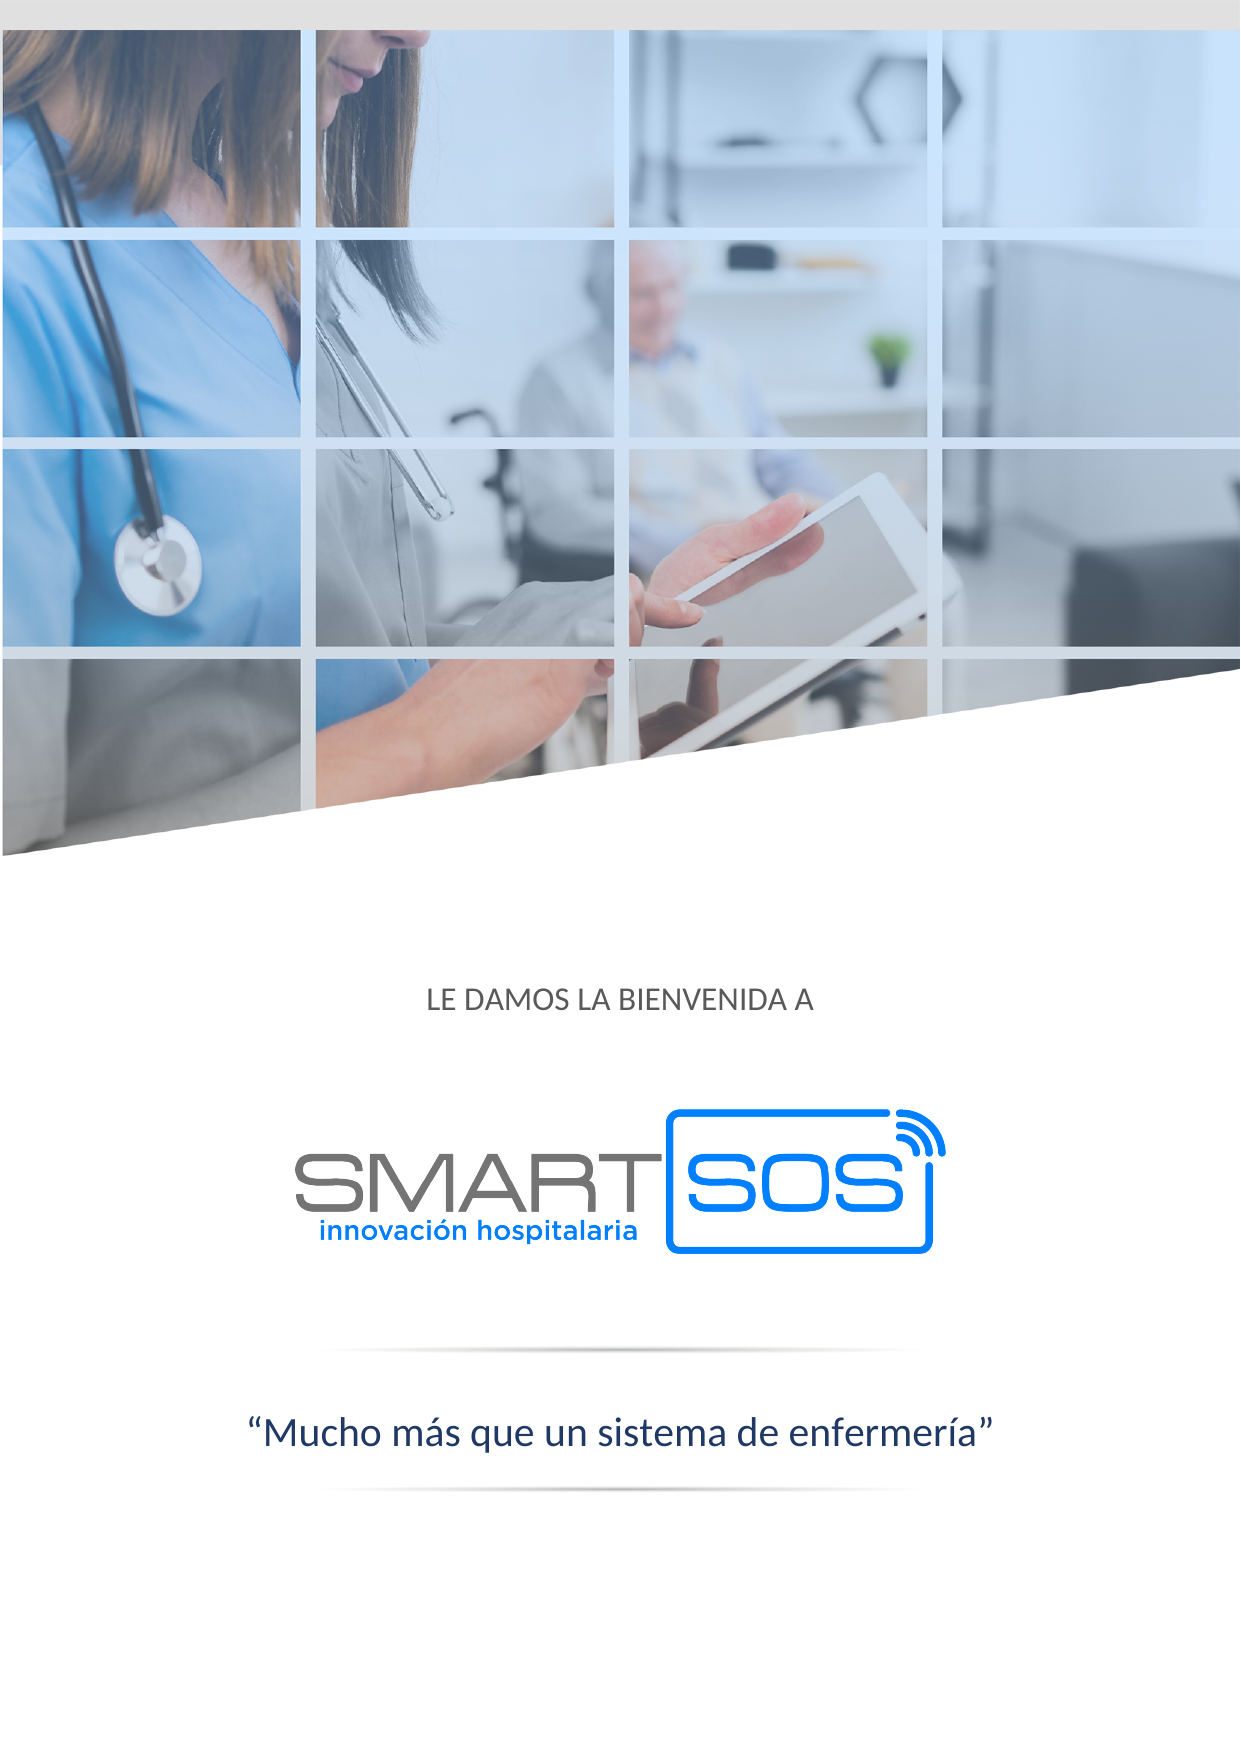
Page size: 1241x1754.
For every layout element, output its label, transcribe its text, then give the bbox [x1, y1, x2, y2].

text LE DAMOS LA BIENVENIDA A [177, 978, 1063, 1018]
picture [0, 0, 1240, 856]
picture [266, 1345, 974, 1354]
picture [295, 1109, 946, 1254]
picture [266, 1485, 974, 1493]
text “Mucho más que un sistema de enfermería” [177, 1406, 1063, 1457]
